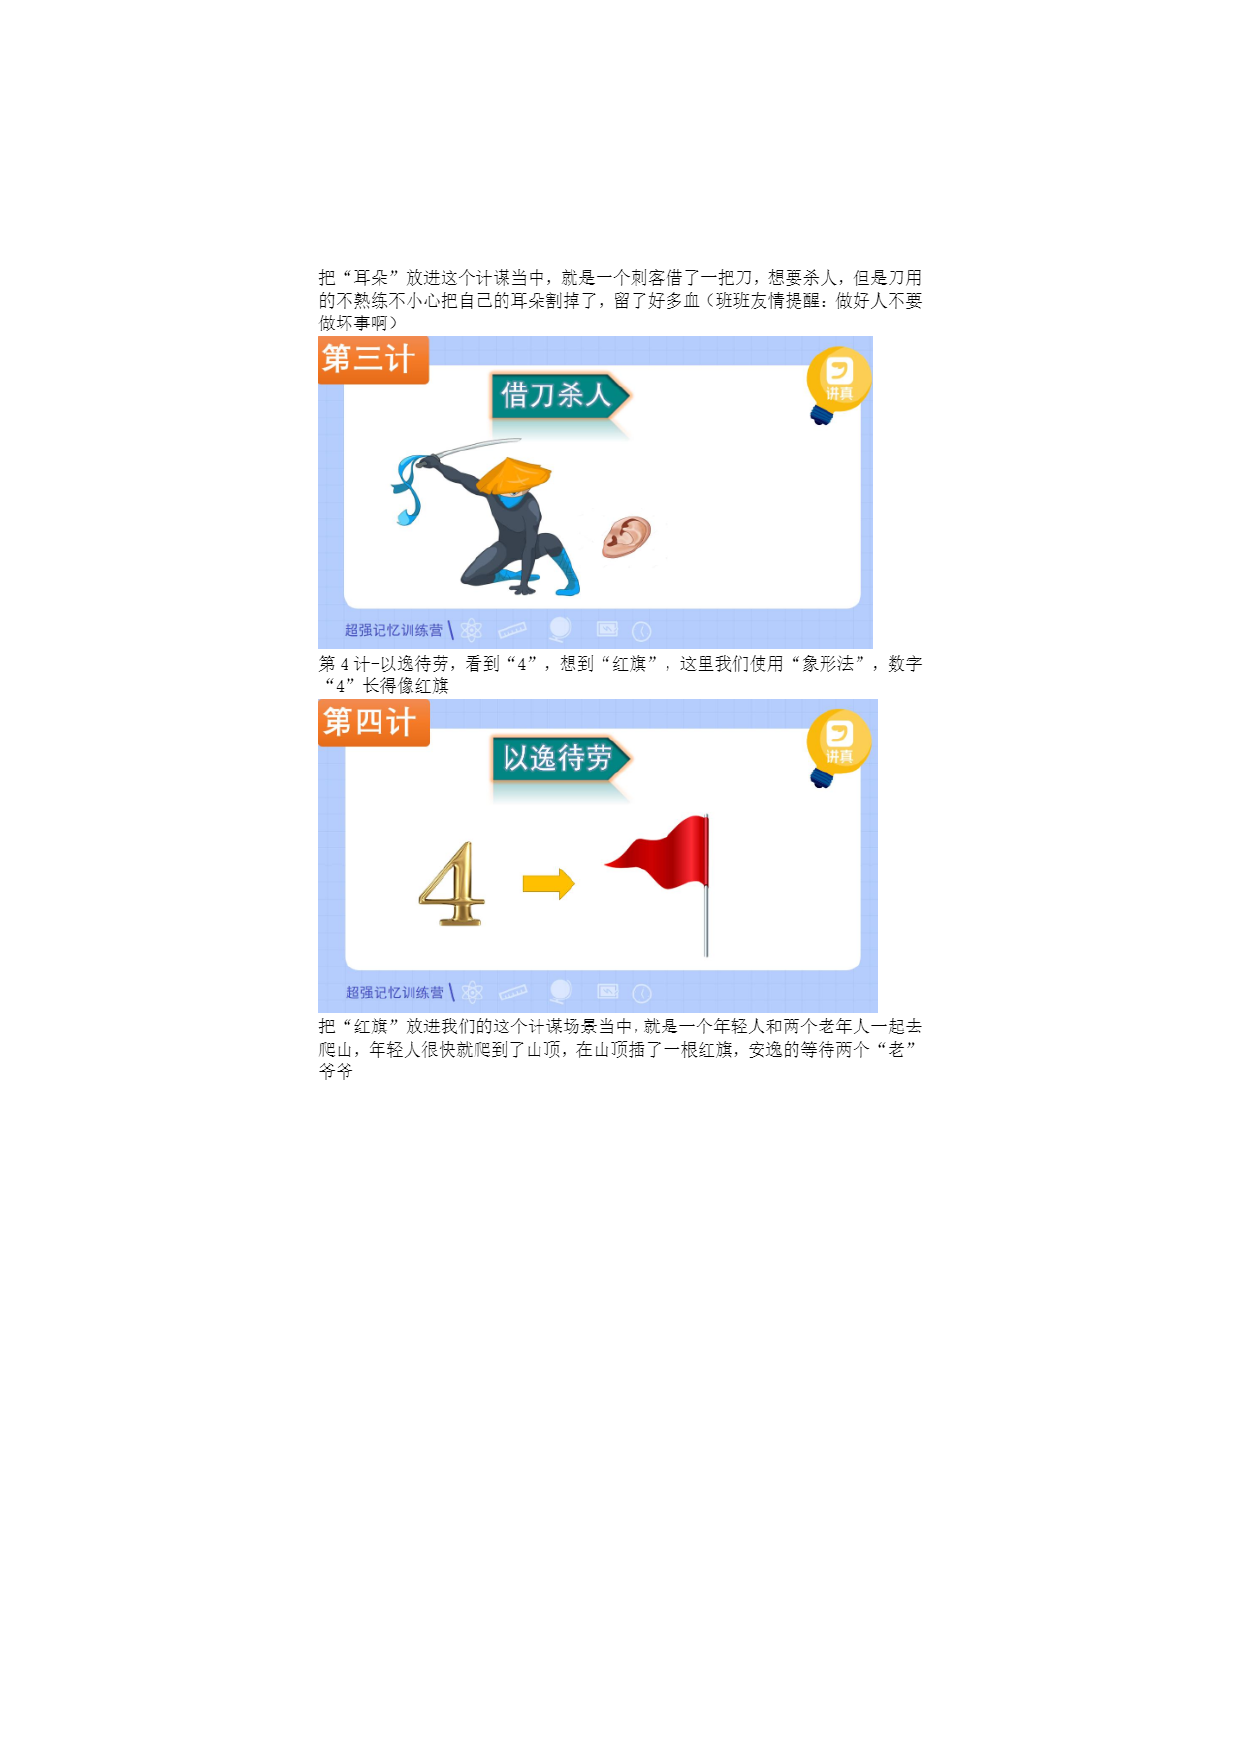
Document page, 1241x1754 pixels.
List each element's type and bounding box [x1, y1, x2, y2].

picture [187, 161, 1052, 1385]
